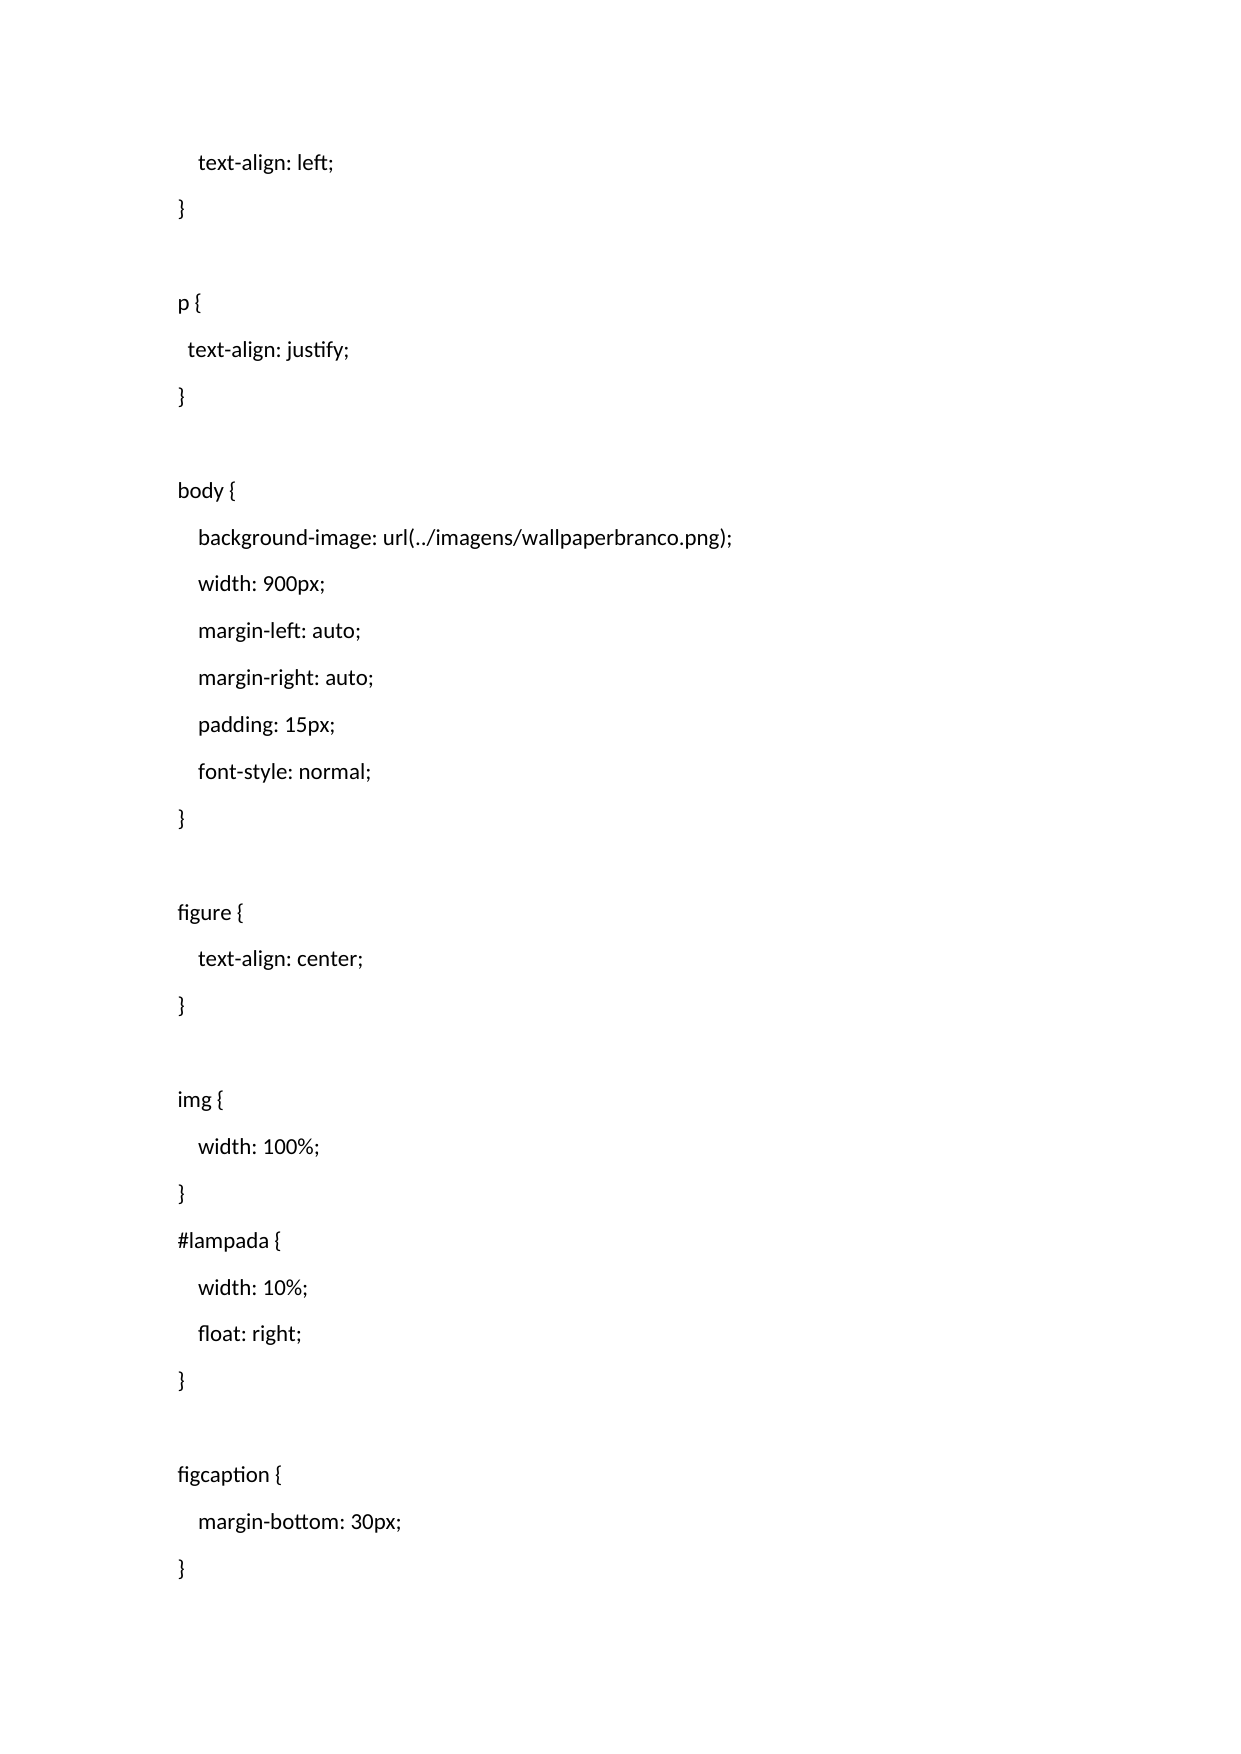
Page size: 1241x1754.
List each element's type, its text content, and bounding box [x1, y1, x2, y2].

text width: 100%; [177, 1132, 1063, 1160]
text } [177, 194, 1063, 222]
text font-style: normal; [177, 757, 1063, 785]
text text-align: center; [177, 944, 1063, 972]
text text-align: justify; [177, 335, 1063, 363]
text body { [177, 476, 1063, 504]
text margin-bottom: 30px; [177, 1507, 1063, 1535]
text } [177, 1366, 1063, 1394]
text background-image: url(../imagens/wallpaperbranco.png); [177, 523, 1063, 551]
text p { [177, 288, 1063, 316]
text } [177, 804, 1063, 832]
text margin-left: auto; [177, 616, 1063, 644]
text #lampada { [177, 1226, 1063, 1254]
text img { [177, 1085, 1063, 1113]
text float: right; [177, 1319, 1063, 1347]
text figure { [177, 898, 1063, 926]
text } [177, 1179, 1063, 1207]
text width: 900px; [177, 569, 1063, 597]
text padding: 15px; [177, 710, 1063, 738]
text width: 10%; [177, 1273, 1063, 1301]
text figcaption { [177, 1460, 1063, 1488]
text text-align: left; [177, 148, 1063, 176]
text } [177, 382, 1063, 410]
text } [177, 1554, 1063, 1582]
text } [177, 991, 1063, 1019]
text margin-right: auto; [177, 663, 1063, 691]
